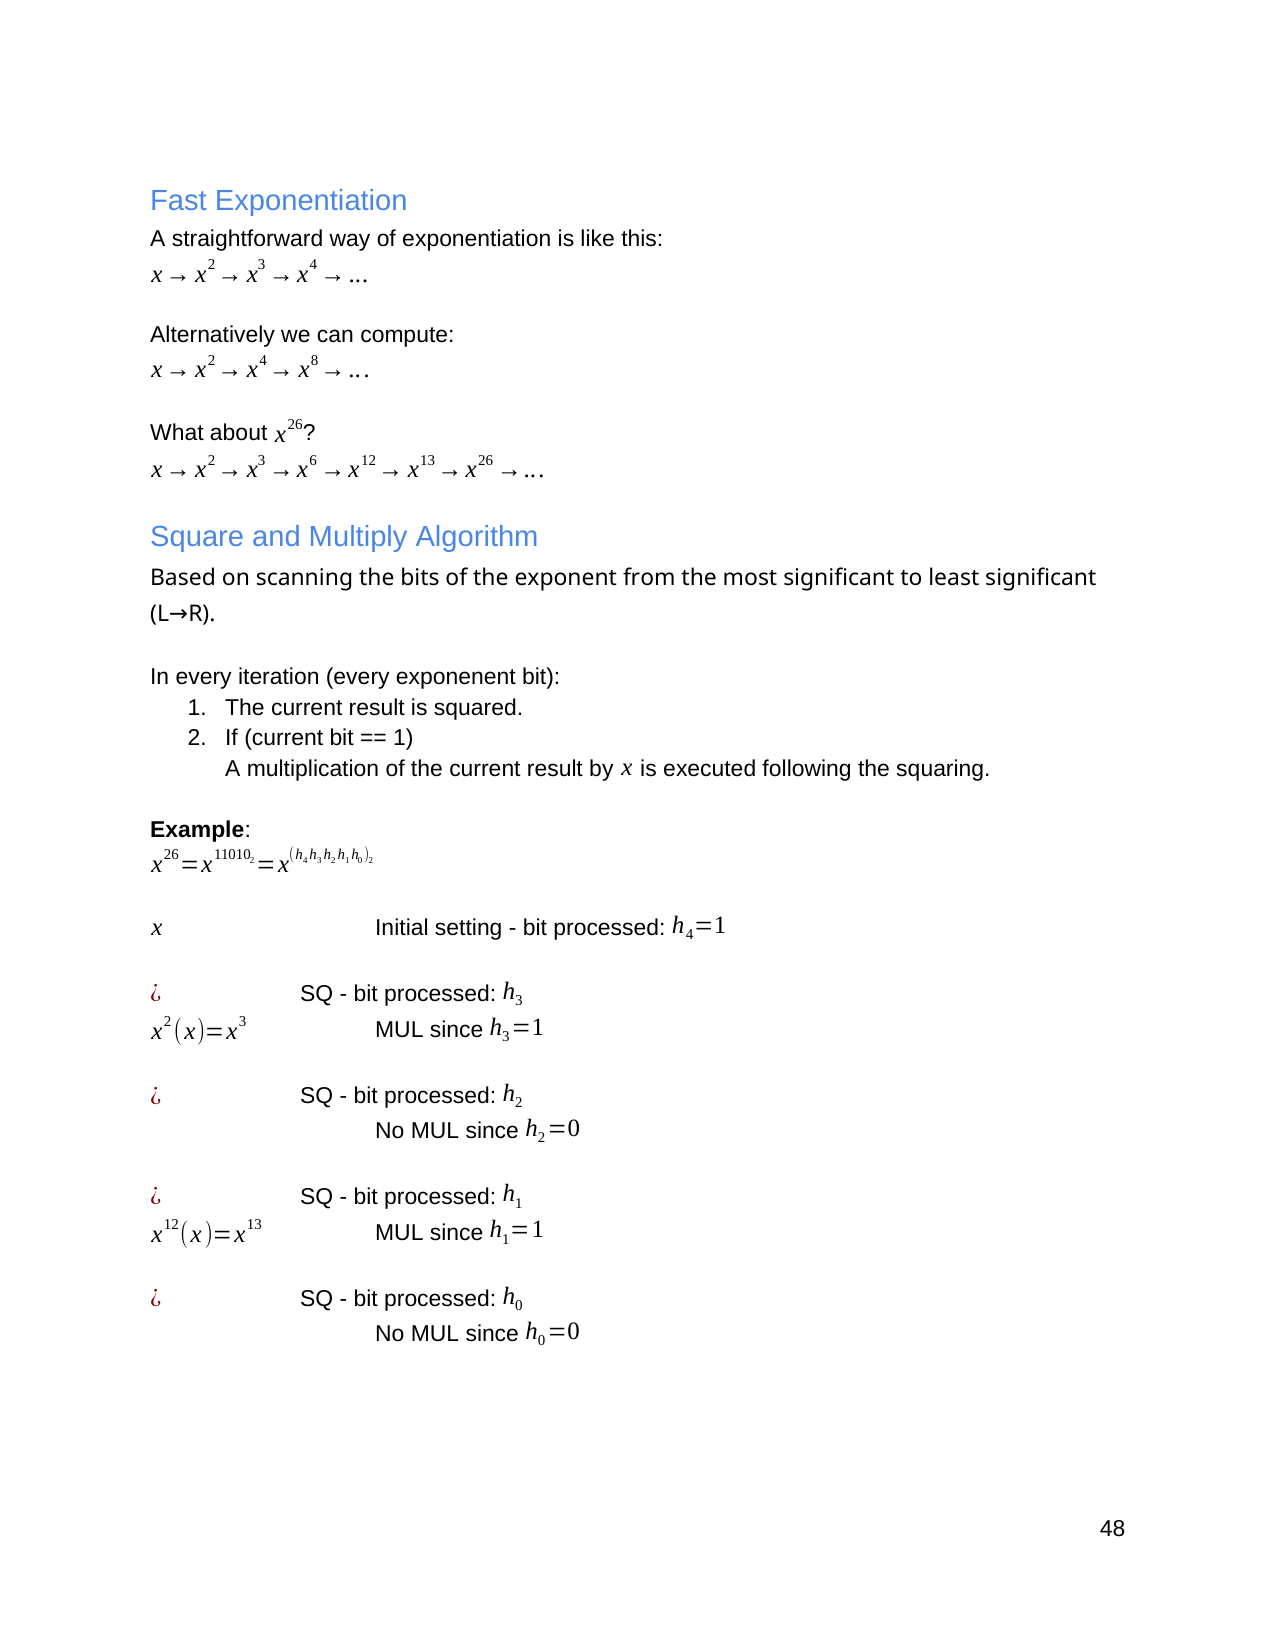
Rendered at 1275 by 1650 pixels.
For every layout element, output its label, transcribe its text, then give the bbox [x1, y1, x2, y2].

text Example: [150, 816, 1125, 842]
text MUL since [150, 1215, 1125, 1248]
text SQ - bit processed: [150, 1180, 1125, 1211]
text SQ - bit processed: [150, 977, 1125, 1009]
text SQ - bit processed: [150, 1079, 1125, 1111]
text No MUL since [225, 1317, 1125, 1349]
text What about ? [150, 416, 1125, 447]
text Based on scanning the bits of the exponent from the most significant to least significant (L→R). [150, 561, 1125, 628]
subtitle Fast Exponentiation [150, 183, 1125, 217]
list The current result is squared. [187, 693, 1125, 720]
text In every iteration (every exponenent bit): [150, 663, 1125, 690]
text MUL since [150, 1012, 1125, 1045]
text Initial setting - bit processed: [150, 912, 1125, 943]
text SQ - bit processed: [150, 1282, 1125, 1314]
list If (current bit == 1) A multiplication of the current result by is executed following the squaring. [187, 724, 1125, 782]
text No MUL since [225, 1115, 1125, 1146]
subtitle Square and Multiply Algorithm [150, 519, 1125, 553]
text A straightforward way of exponentiation is like this: [150, 225, 1125, 252]
text Alternatively we can compute: [150, 321, 1125, 347]
